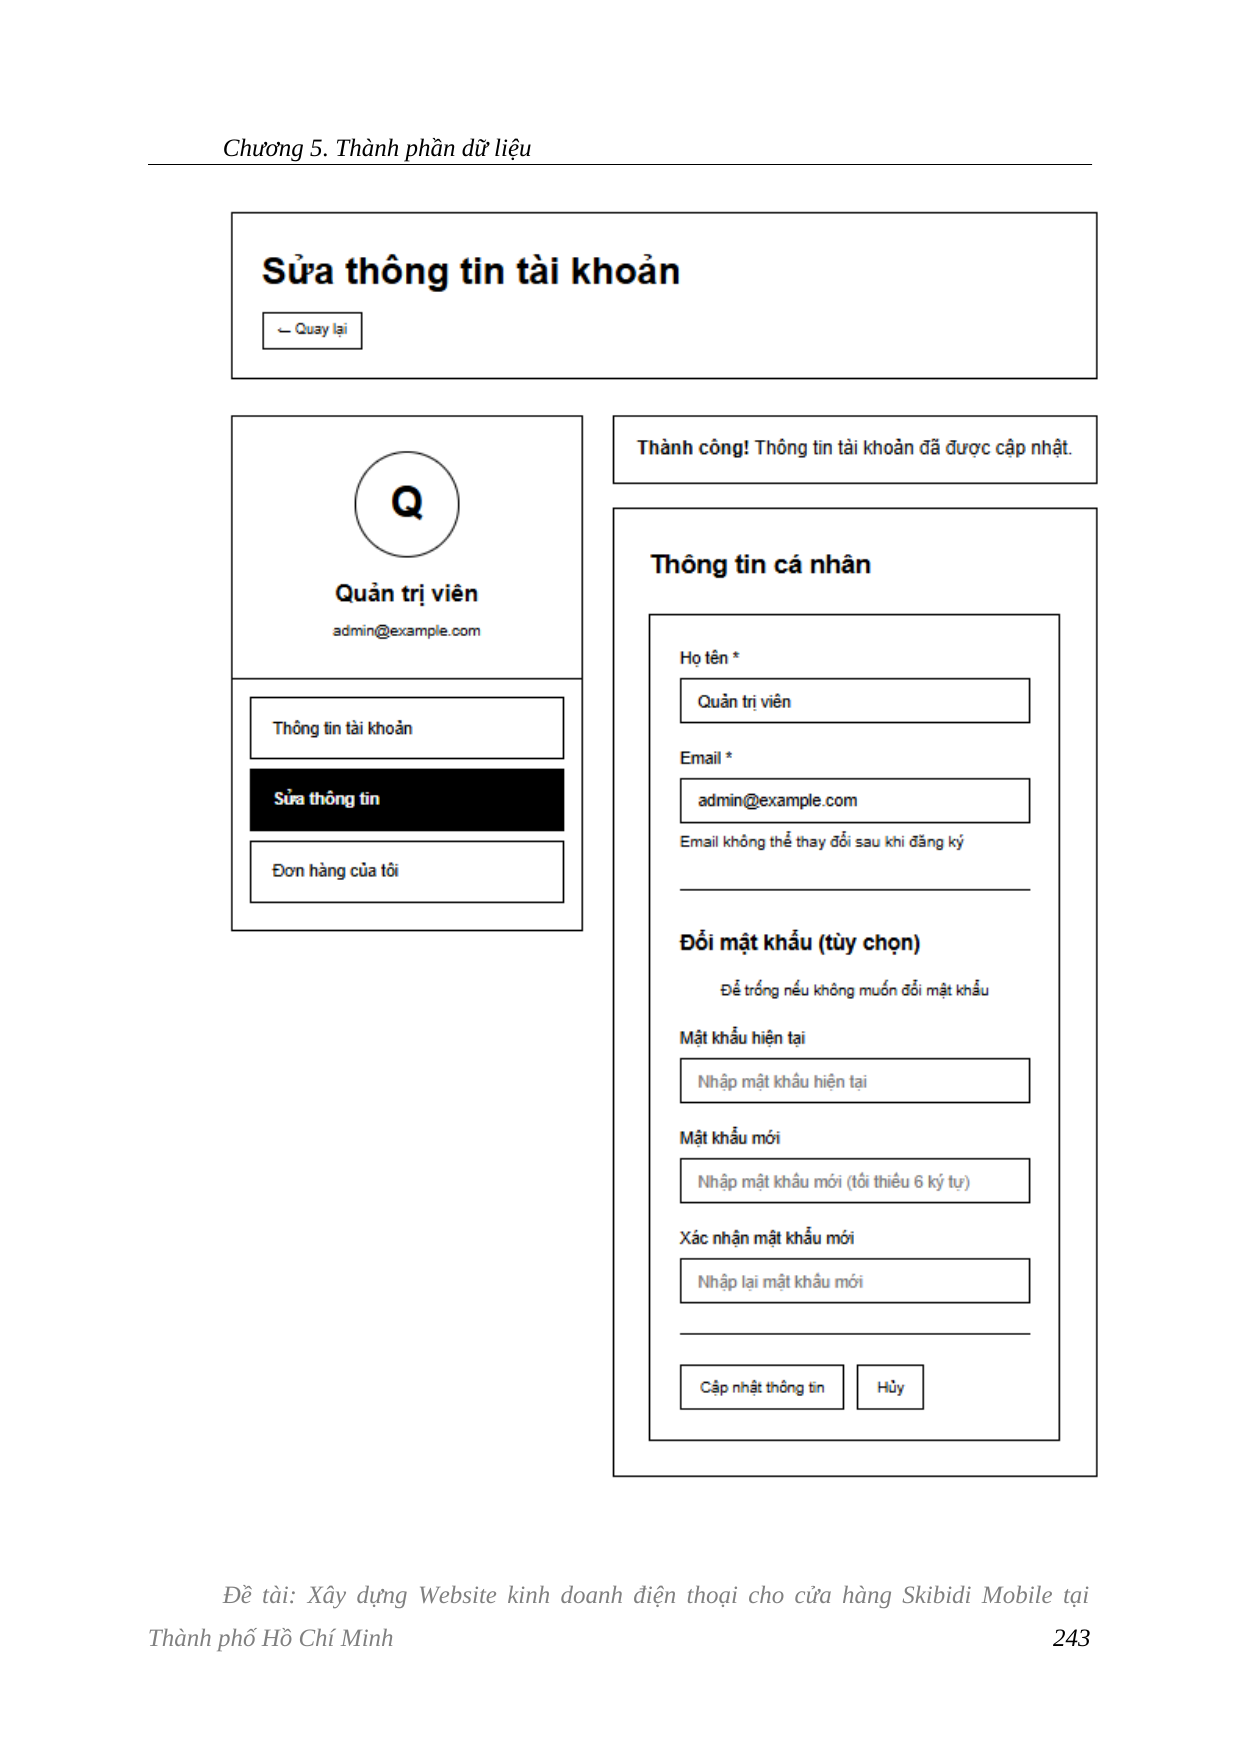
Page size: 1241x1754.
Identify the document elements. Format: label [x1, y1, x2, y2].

picture [222, 206, 1112, 1482]
